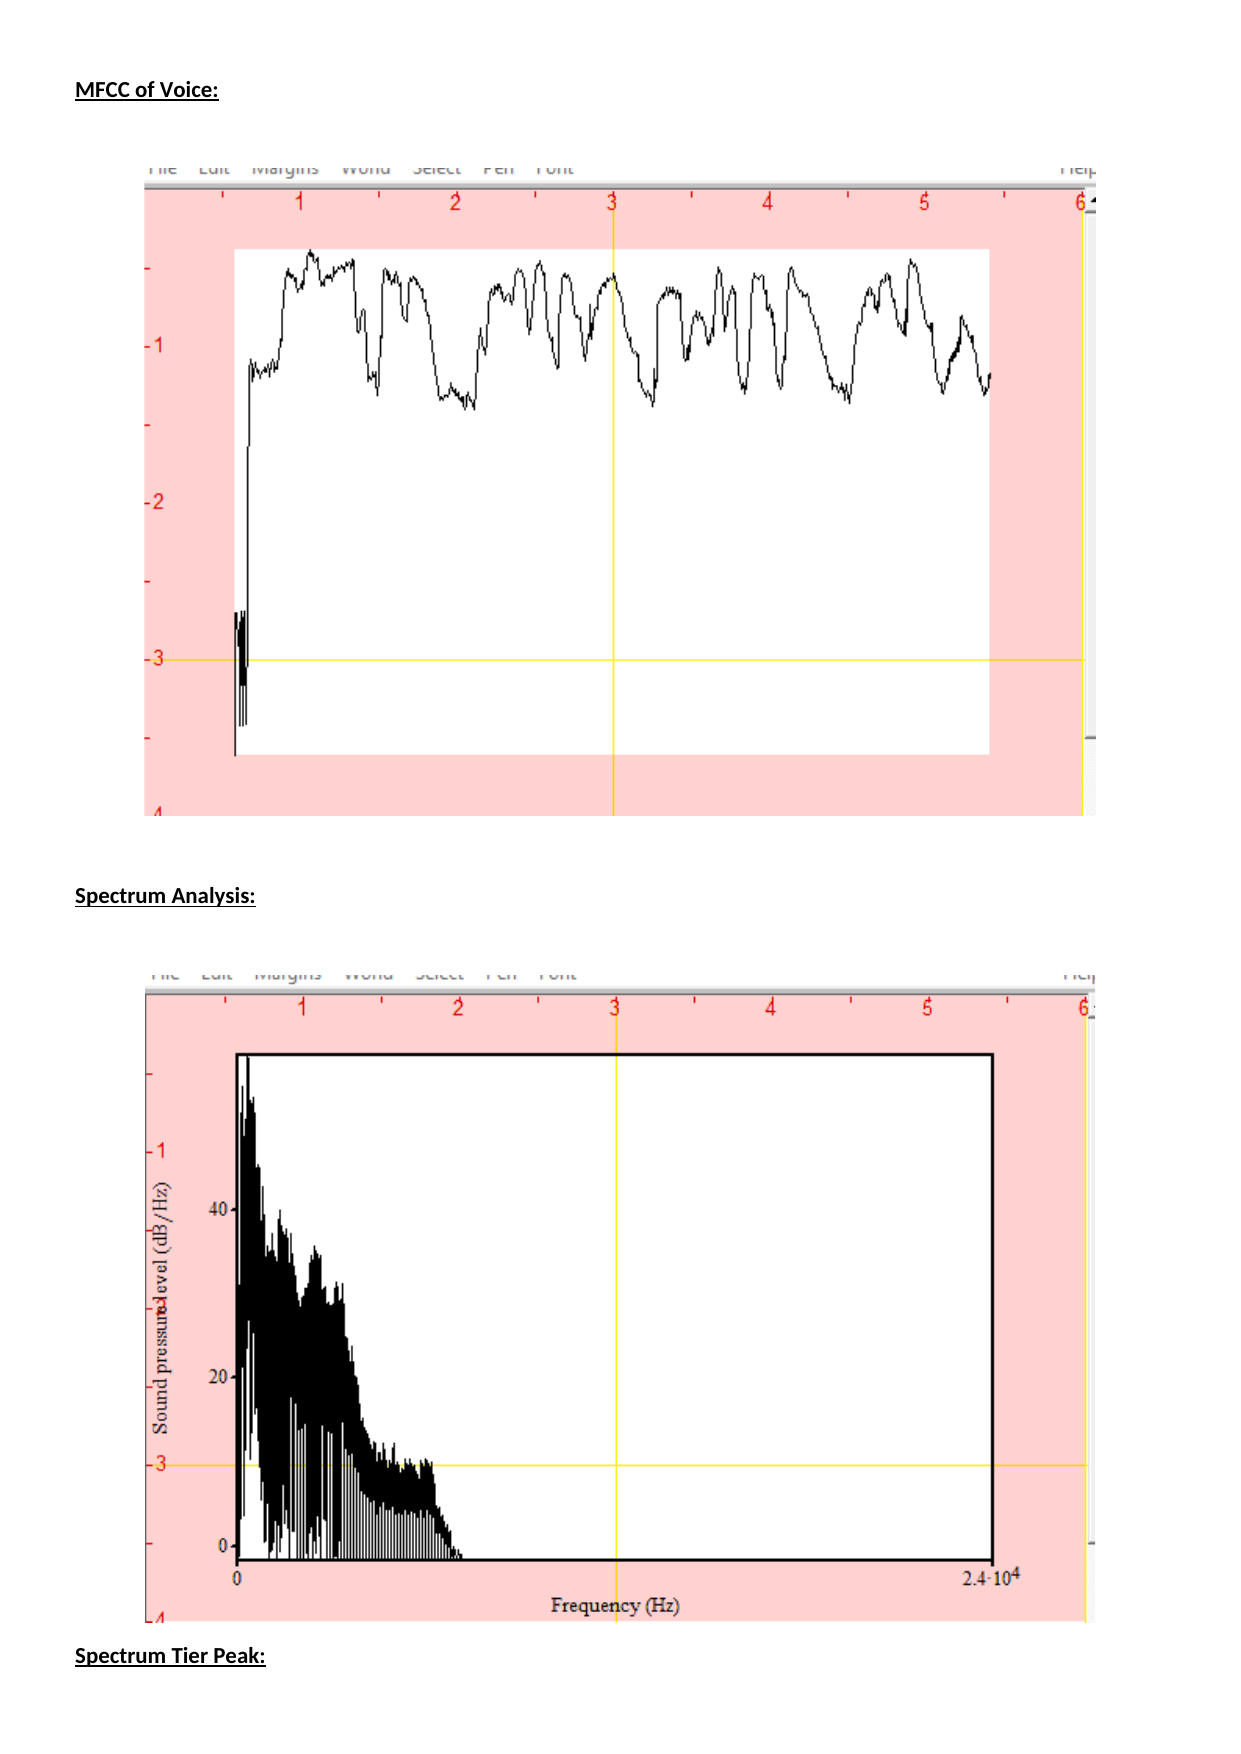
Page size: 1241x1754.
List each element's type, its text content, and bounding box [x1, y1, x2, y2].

text MFCC of Voice: [75, 75, 1165, 103]
picture [145, 975, 1096, 1623]
picture [144, 168, 1096, 816]
text Spectrum Tier Peak: [75, 1641, 1165, 1669]
text Spectrum Analysis: [75, 881, 1165, 909]
